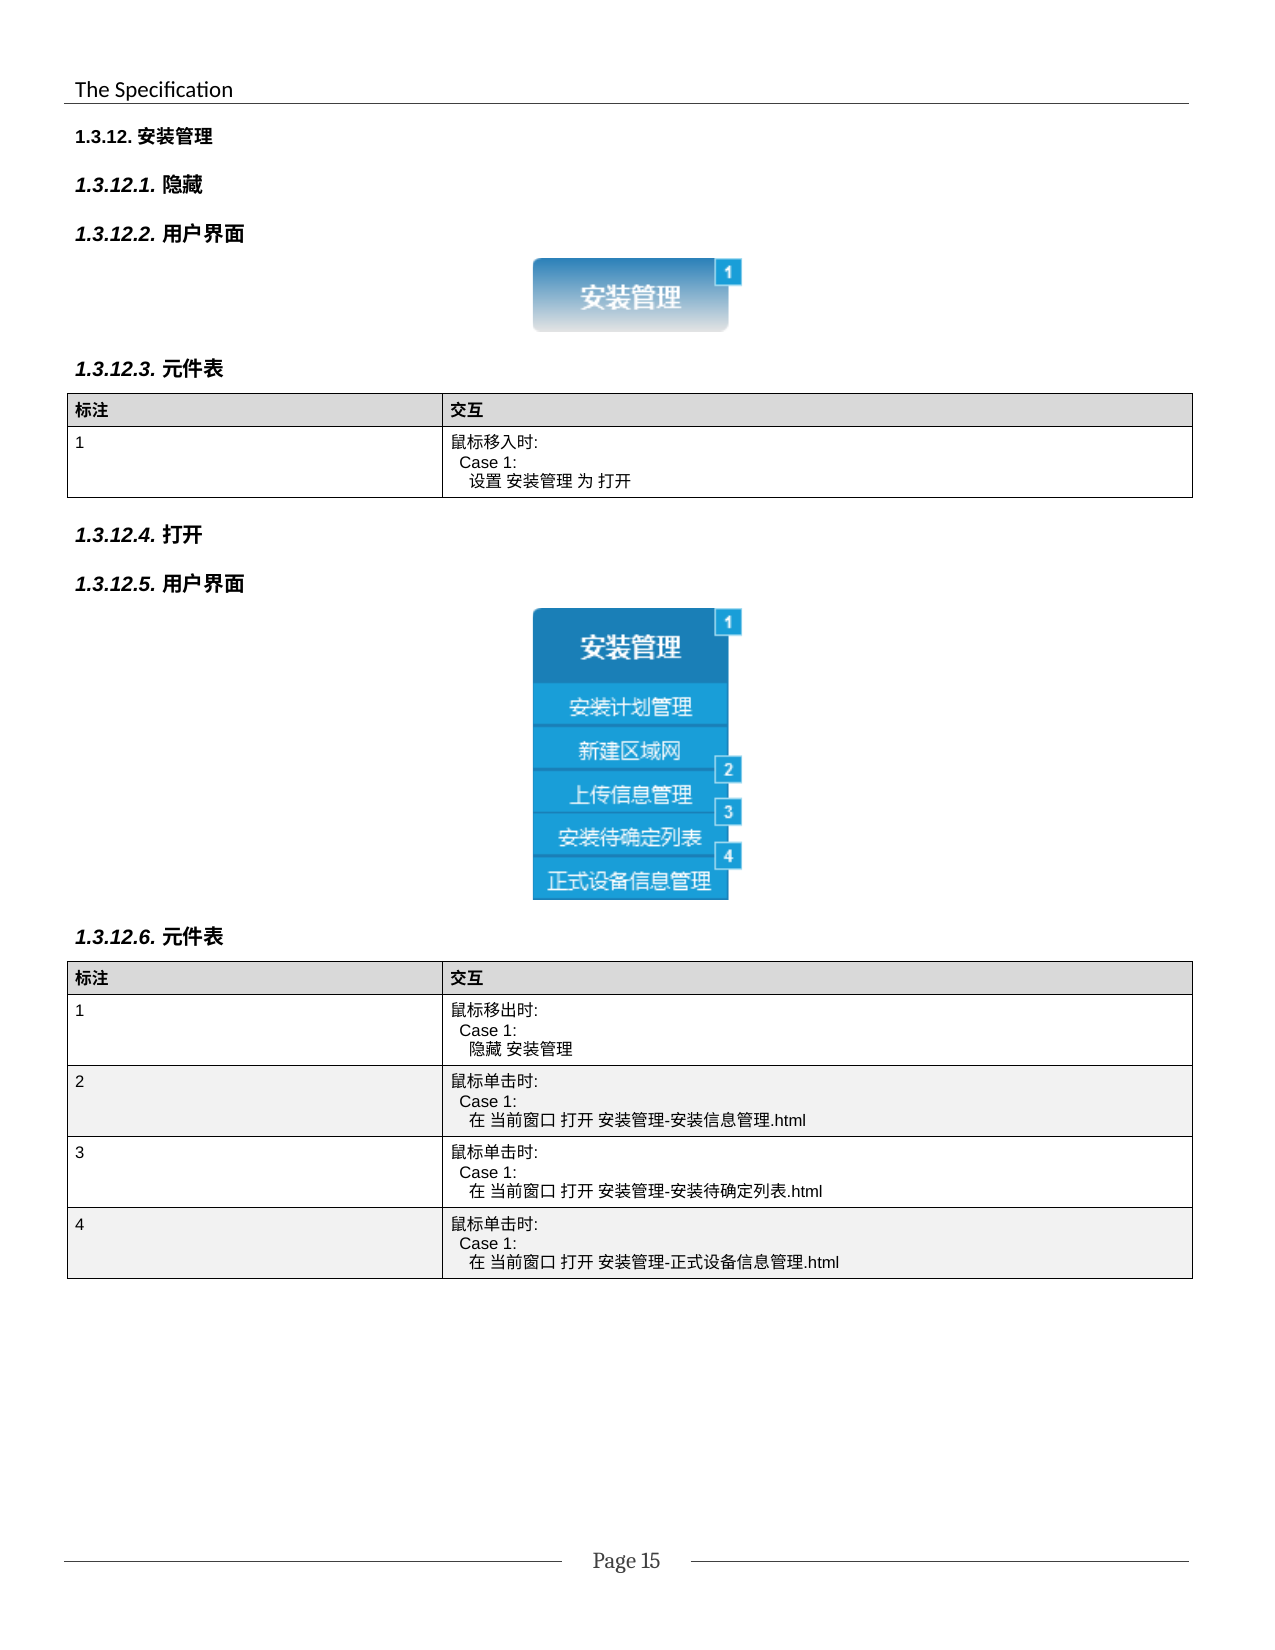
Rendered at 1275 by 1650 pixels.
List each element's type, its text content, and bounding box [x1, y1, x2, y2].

table_header 交互 [443, 394, 1192, 426]
subtitle 元件表 [75, 357, 1200, 381]
table_cell 2 [68, 1066, 442, 1136]
subtitle 用户界面 [75, 222, 1200, 246]
table_cell 4 [68, 1208, 442, 1278]
table_header 标注 [68, 394, 442, 426]
table_cell 1 [68, 427, 442, 497]
table_cell 鼠标单击时: Case 1: 在 当前窗口 打开 安装管理-安装信息管理.html [443, 1066, 1192, 1136]
table_cell 鼠标单击时: Case 1: 在 当前窗口 打开 安装管理-正式设备信息管理.html [443, 1208, 1192, 1278]
subtitle 元件表 [75, 924, 1200, 949]
subtitle 用户界面 [75, 572, 1200, 596]
table_cell 3 [68, 1137, 442, 1207]
table_cell 1 [68, 995, 442, 1065]
table_cell 鼠标移入时: Case 1: 设置 安装管理 为 打开 [443, 427, 1192, 497]
subtitle 打开 [75, 523, 1200, 547]
subtitle 安装管理 [75, 126, 1200, 147]
table_cell 鼠标移出时: Case 1: 隐藏 安装管理 [443, 995, 1192, 1065]
table_header 交互 [443, 962, 1192, 994]
table_cell 鼠标单击时: Case 1: 在 当前窗口 打开 安装管理-安装待确定列表.html [443, 1137, 1192, 1207]
table_header 标注 [68, 962, 442, 994]
subtitle 隐藏 [75, 172, 1200, 197]
